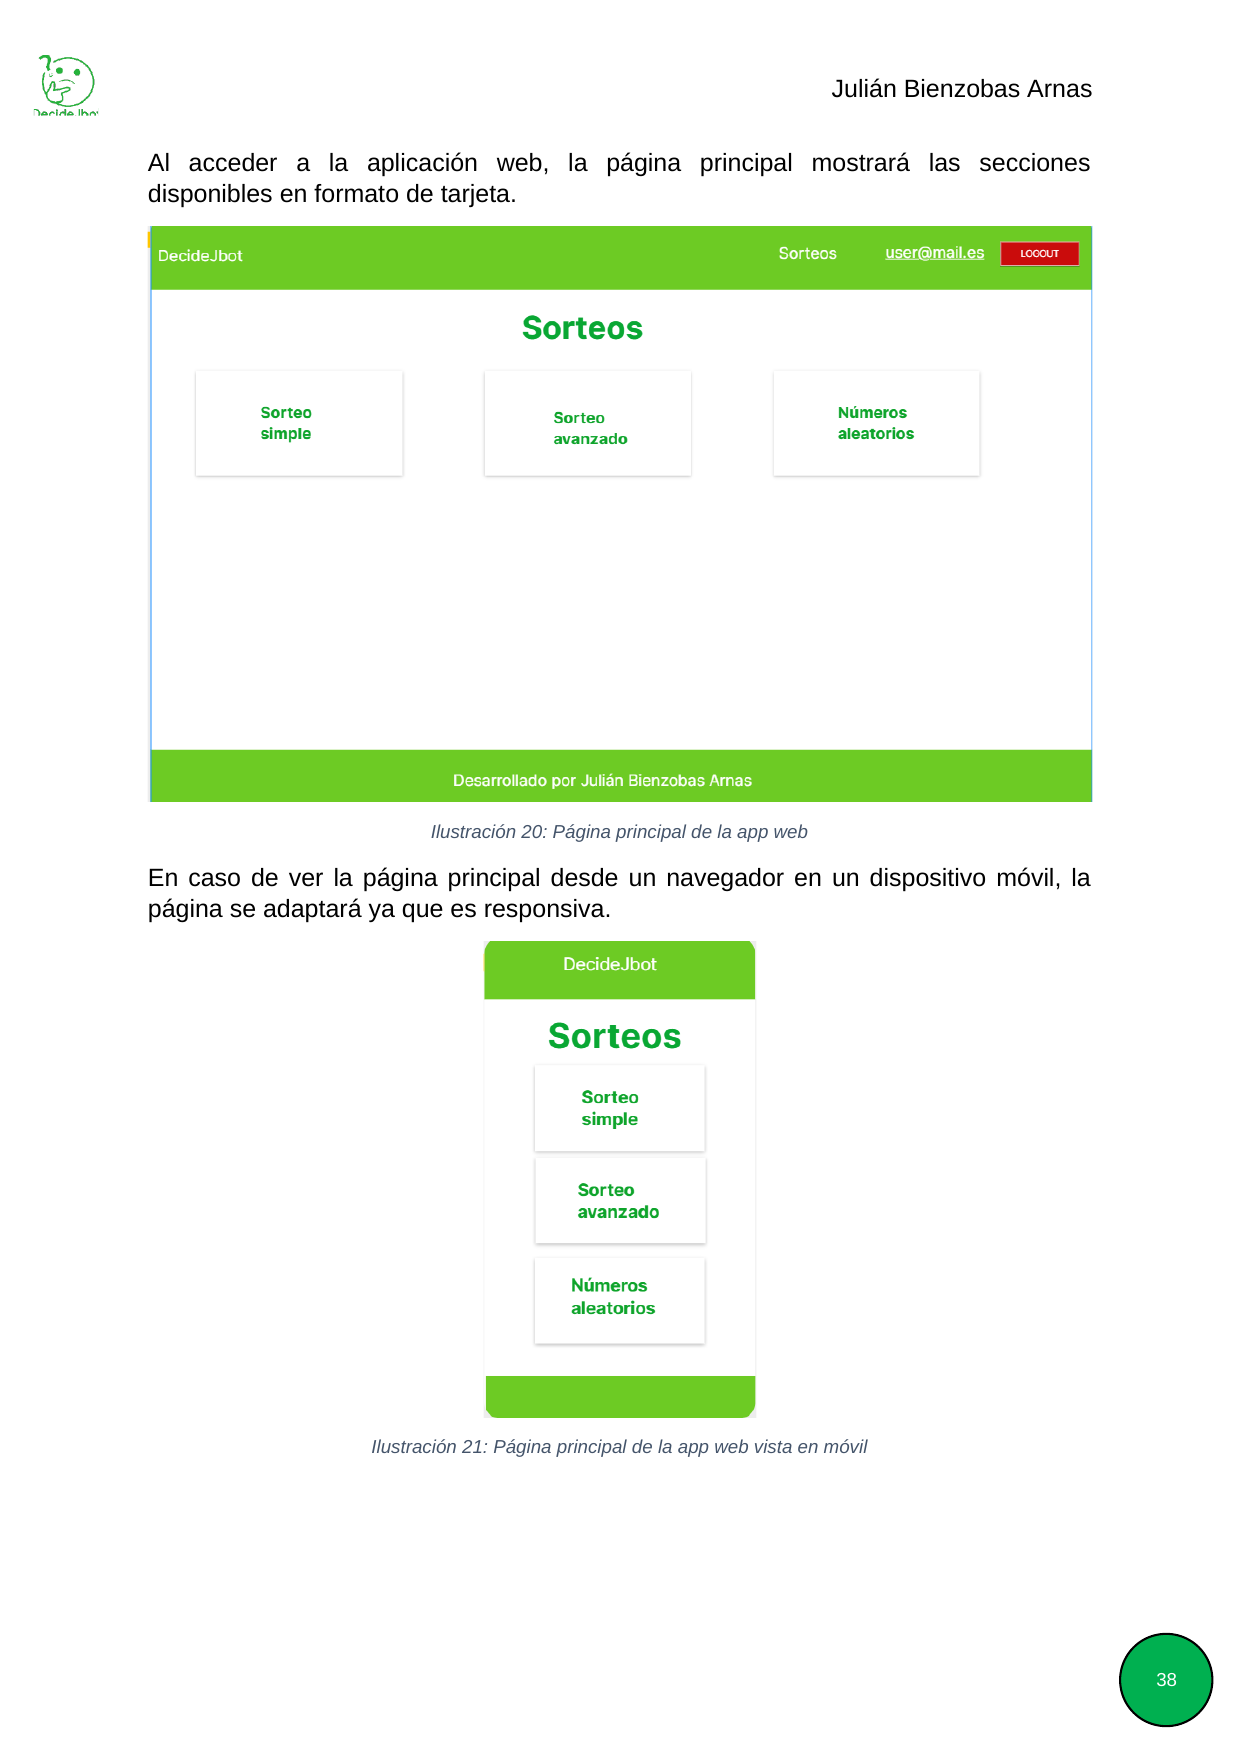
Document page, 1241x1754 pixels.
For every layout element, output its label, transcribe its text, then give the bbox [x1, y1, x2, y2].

picture [32, 55, 99, 114]
picture [147, 226, 1093, 802]
text Ilustración 21: Página principal de la app web vista en móvil [148, 1436, 1092, 1457]
text En caso de ver la página principal desde un navegador en un dispositivo móvil, la página se adaptará ya que es responsiva. [148, 863, 1092, 923]
text Al acceder a la aplicación web, la página principal mostrará las secciones disponibles en formato de tarjeta. [148, 148, 1092, 207]
text Ilustración 20: Página principal de la app web [148, 821, 1092, 842]
picture [483, 941, 757, 1418]
